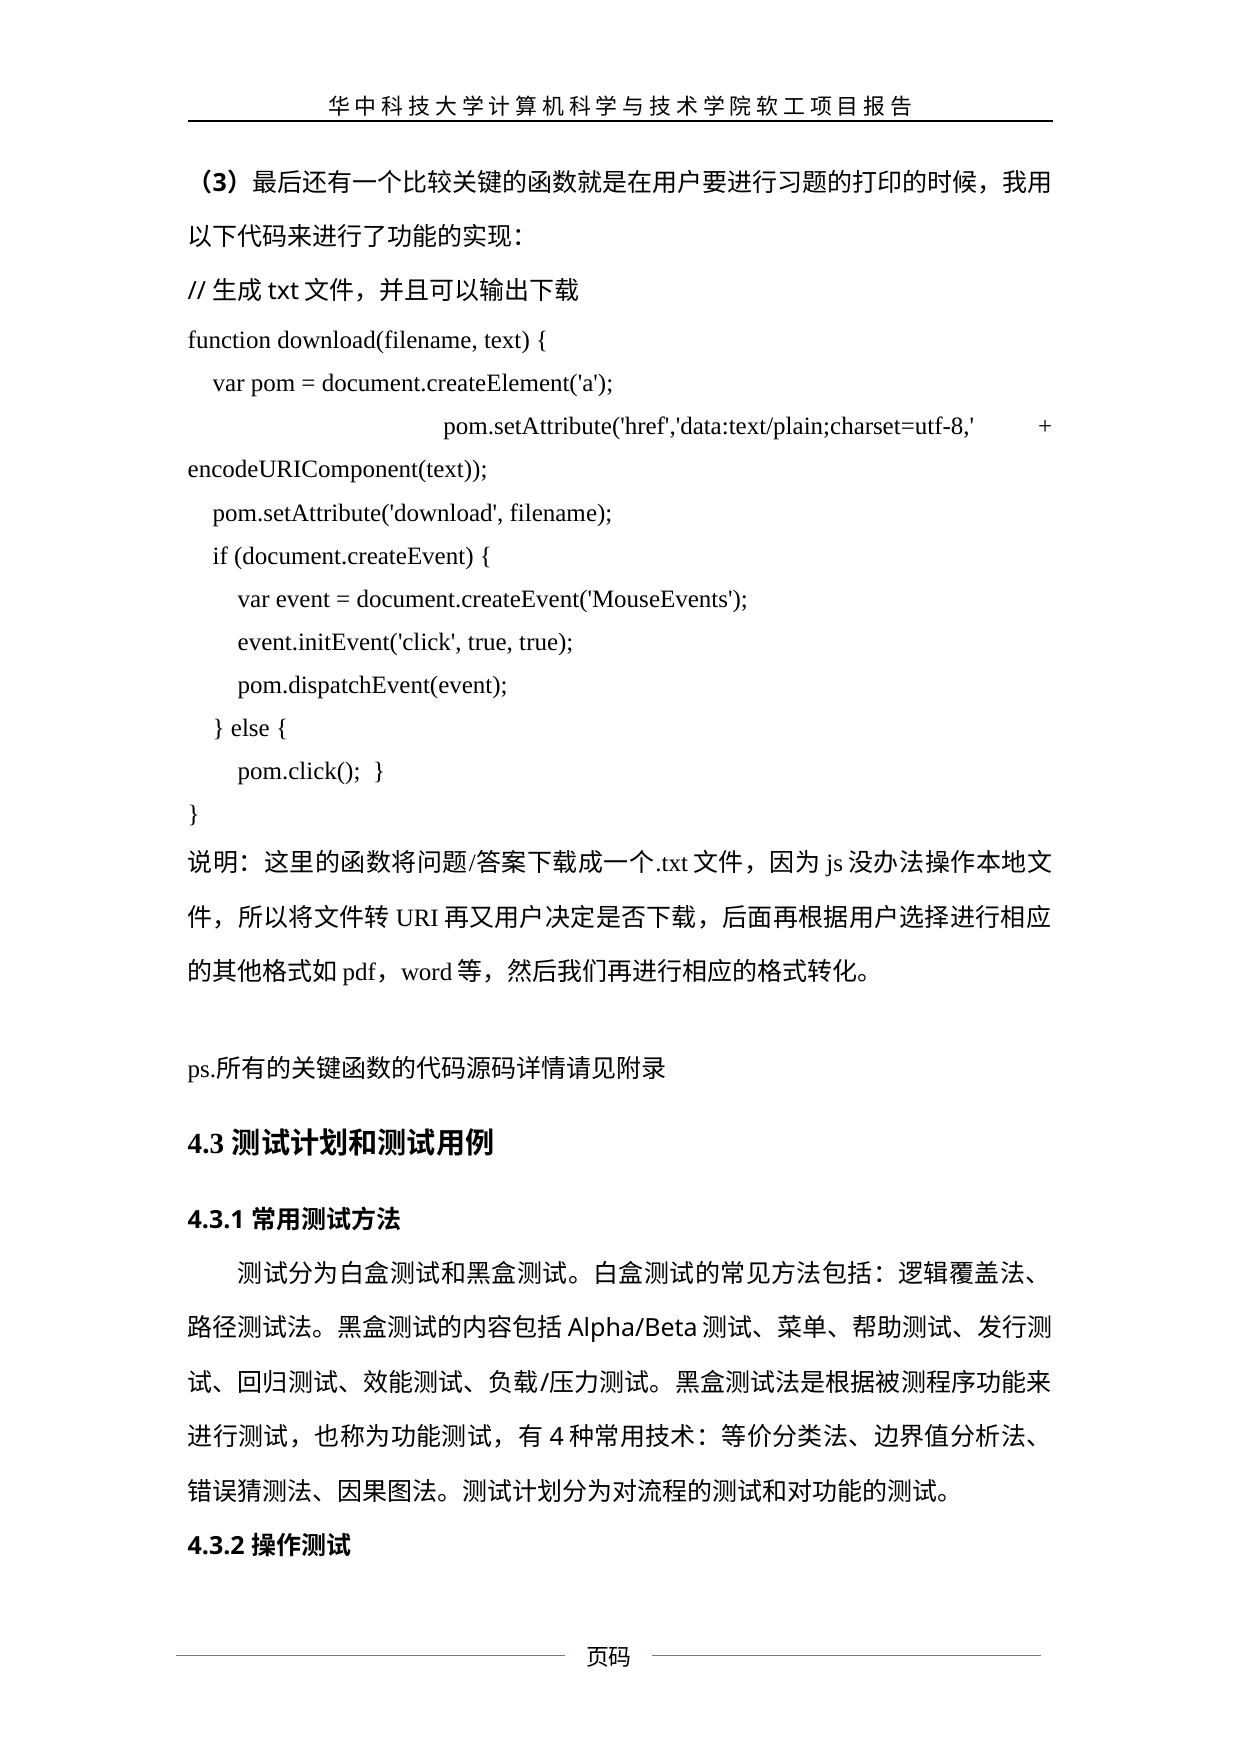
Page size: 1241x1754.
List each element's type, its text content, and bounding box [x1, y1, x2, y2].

text // 生成txt文件，并且可以输出下载 [187, 271, 1053, 307]
text } [187, 799, 1053, 828]
text 说明：这里的函数将问题/答案下载成一个.txt文件，因为js没办法操作本地文件，所以将文件转URI再又用户决定是否下载，后面再根据用户选择进行相应的其他格式如pdf，word等，然后我们再进行相应的格式转化。 [187, 843, 1053, 988]
text 4.3 测试计划和测试用例 [187, 1119, 1053, 1162]
text 测试分为白盒测试和黑盒测试。白盒测试的常见方法包括：逻辑覆盖法、路径测试法。黑盒测试的内容包括Alpha/Beta测试、菜单、帮助测试、发行测试、回归测试、效能测试、负载/压力测试。黑盒测试法是根据被测程序功能来进行测试，也称为功能测试，有4种常用技术：等价分类法、边界值分析法、错误猜测法、因果图法。测试计划分为对流程的测试和对功能的测试。 [187, 1253, 1053, 1507]
text ps.所有的关键函数的代码源码详情请见附录 [187, 1049, 1053, 1085]
text pom.setAttribute('href','data:text/plain;charset=utf-8,' + encodeURIComponent(text)); [187, 411, 1053, 483]
text 4.3.2 操作测试 [187, 1525, 1053, 1562]
text （3）最后还有一个比较关键的函数就是在用户要进行习题的打印的时候，我用以下代码来进行了功能的实现： [187, 162, 1053, 253]
text var event = document.createEvent('MouseEvents'); [187, 584, 1053, 613]
text var pom = document.createElement('a'); [187, 368, 1053, 397]
text pom.dispatchEvent(event); [187, 670, 1053, 699]
text 4.3.1 常用测试方法 [187, 1199, 1053, 1235]
text } else { [187, 713, 1053, 742]
text event.initEvent('click', true, true); [187, 627, 1053, 656]
text if (document.createEvent) { [187, 541, 1053, 569]
text pom.setAttribute('download', filename); [187, 498, 1053, 526]
text pom.click(); } [187, 756, 1053, 785]
text function download(filename, text) { [187, 325, 1053, 354]
